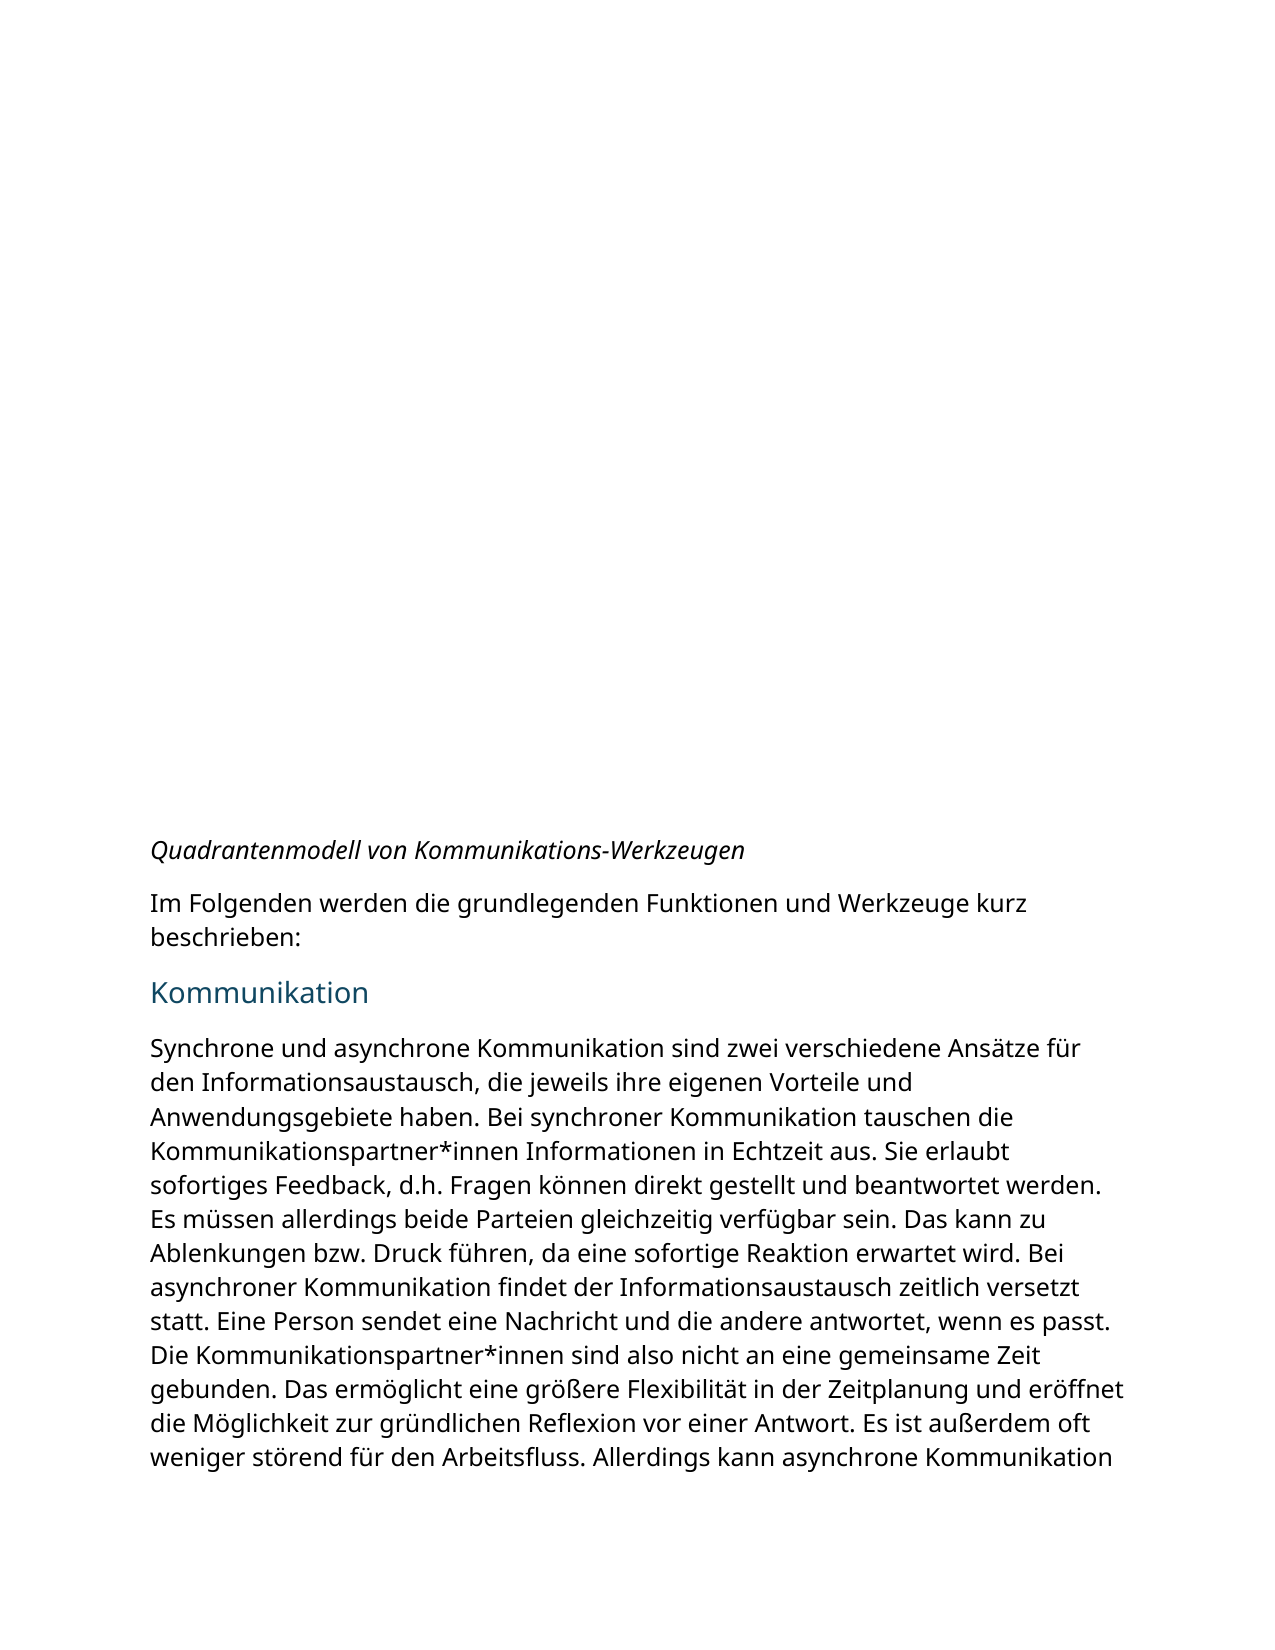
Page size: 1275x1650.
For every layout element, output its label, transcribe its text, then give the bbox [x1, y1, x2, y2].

text Quadrantenmodell von Kommunikations-Werkzeugen [150, 833, 1125, 867]
text Im Folgenden werden die grundlegenden Funktionen und Werkzeuge kurz beschrieben: [150, 886, 1125, 954]
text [150, 1031, 1125, 1474]
subtitle Kommunikation [150, 973, 1125, 1012]
